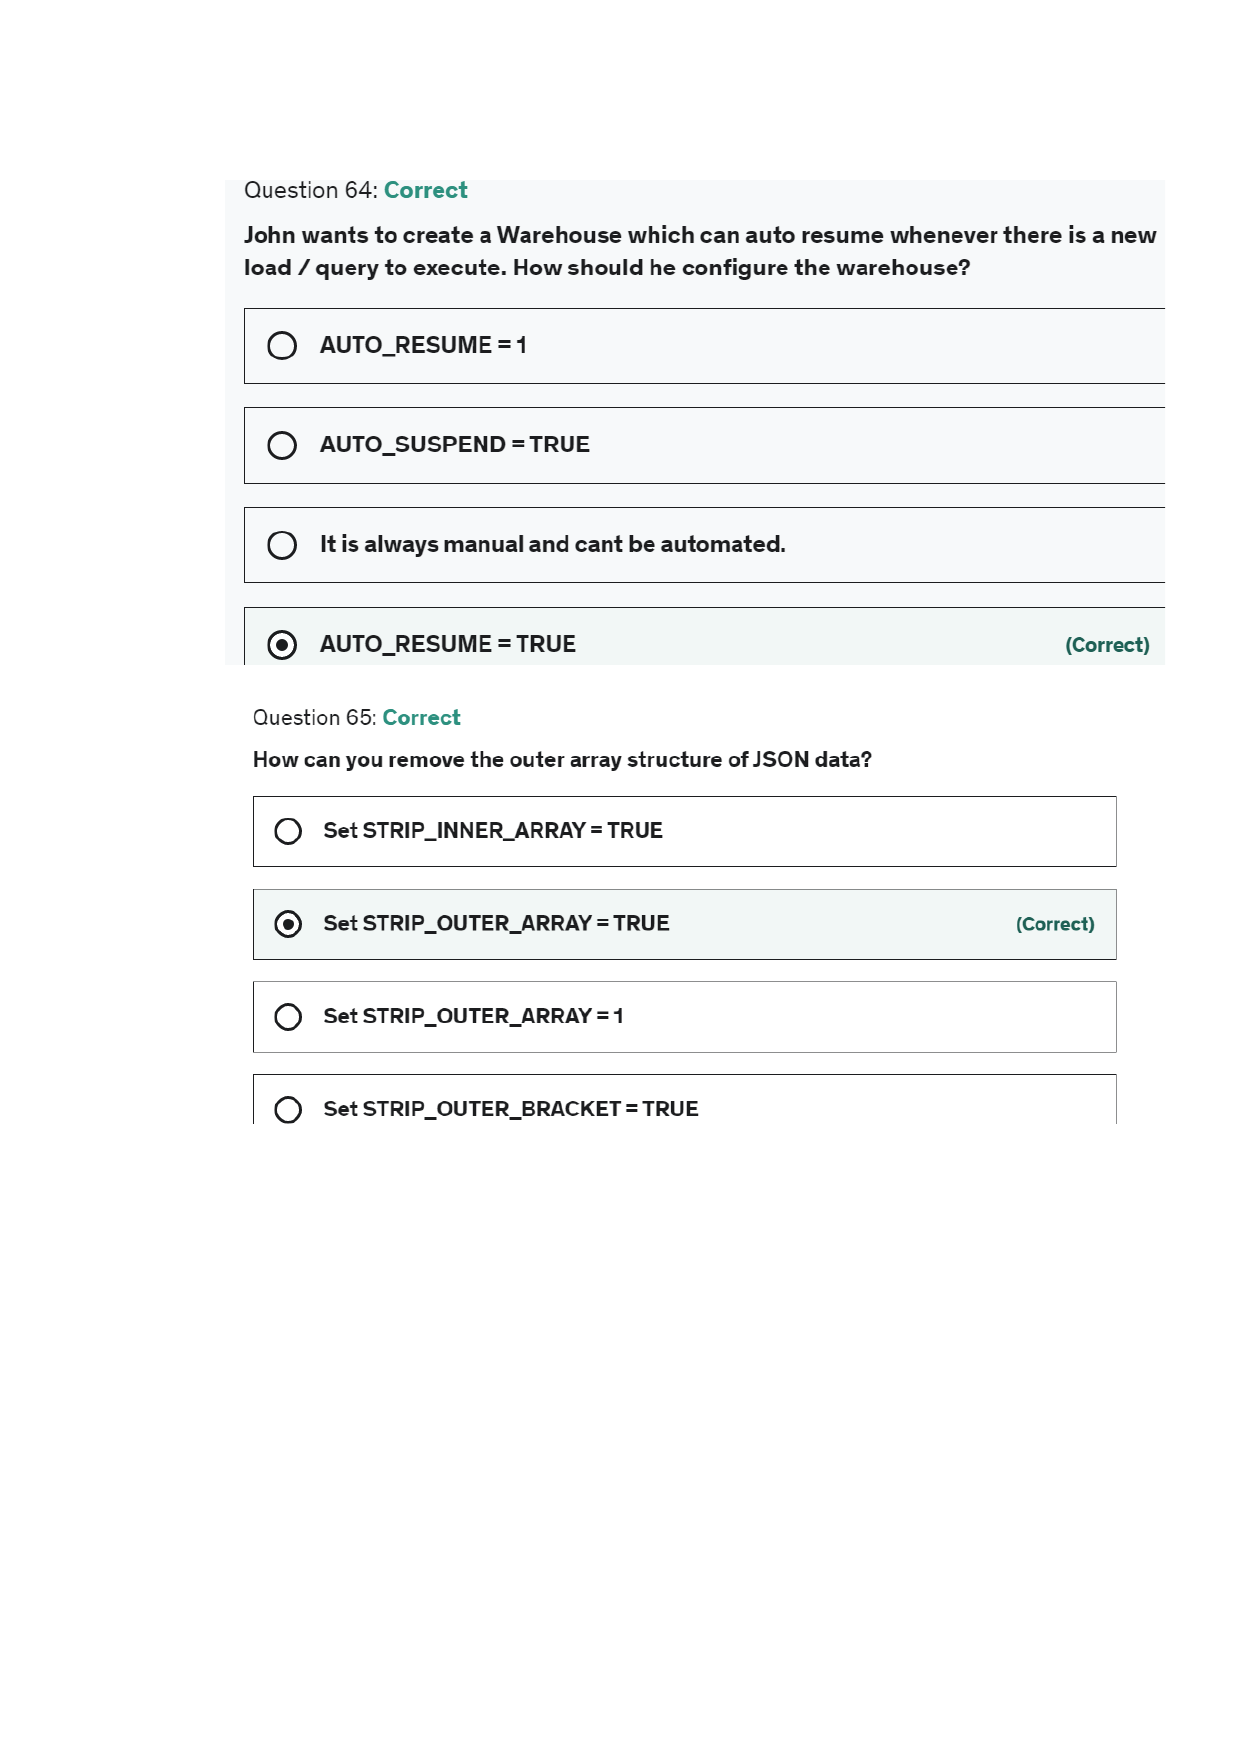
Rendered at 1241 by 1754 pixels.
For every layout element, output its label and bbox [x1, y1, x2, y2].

picture [225, 696, 1166, 1124]
picture [225, 180, 1166, 665]
